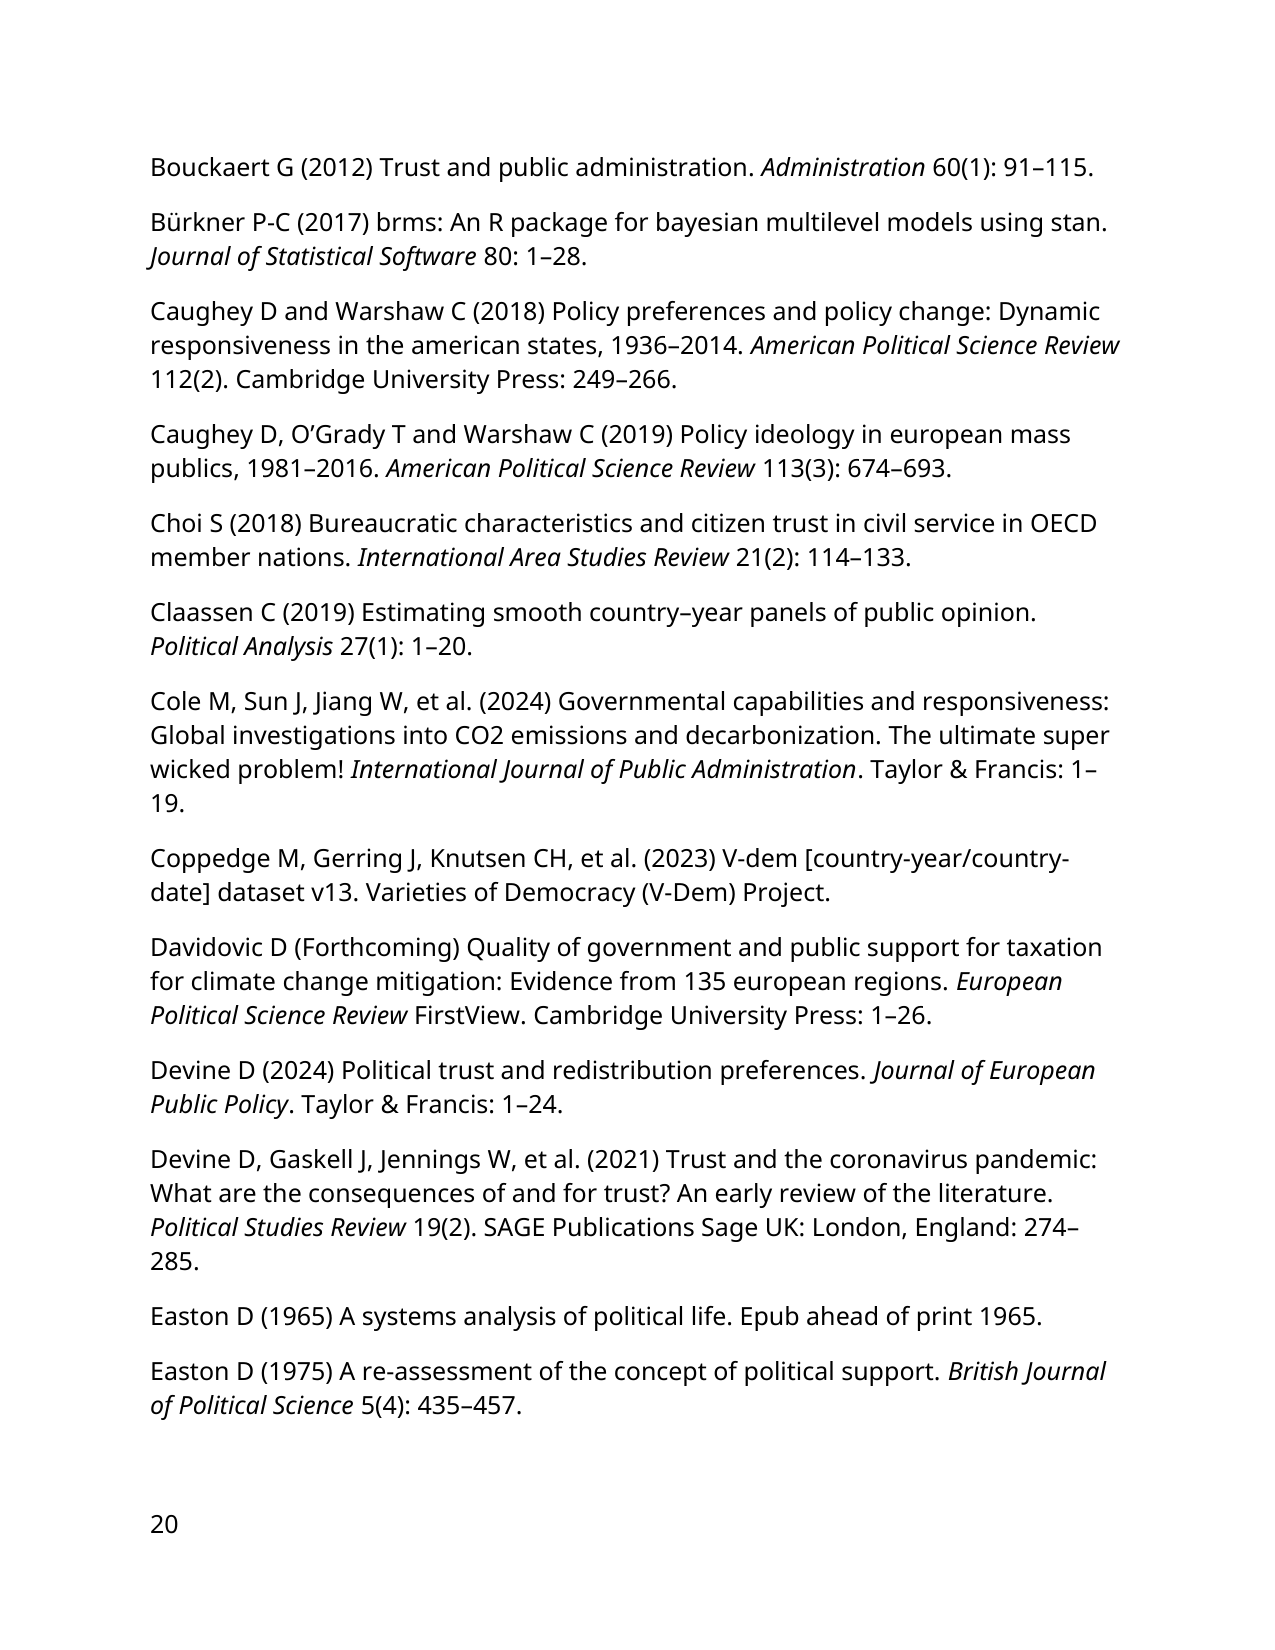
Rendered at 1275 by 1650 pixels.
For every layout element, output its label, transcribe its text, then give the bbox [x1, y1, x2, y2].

text Davidovic D (Forthcoming) Quality of government and public support for taxation for climate change mitigation: Evidence from 135 european regions. European Political Science Review FirstView. Cambridge University Press: 1–26. [150, 930, 1125, 1032]
text Cole M, Sun J, Jiang W, et al. (2024) Governmental capabilities and responsiveness: Global investigations into CO2 emissions and decarbonization. The ultimate super wicked problem! International Journal of Public Administration. Taylor & Francis: 1–19. [150, 684, 1125, 820]
text Coppedge M, Gerring J, Knutsen CH, et al. (2023) V-dem [country-year/country-date] dataset v13. Varieties of Democracy (V-Dem) Project. [150, 841, 1125, 909]
text Easton D (1975) A re-assessment of the concept of political support. British Journal of Political Science 5(4): 435–457. [150, 1354, 1125, 1422]
text Devine D (2024) Political trust and redistribution preferences. Journal of European Public Policy. Taylor & Francis: 1–24. [150, 1053, 1125, 1121]
text Devine D, Gaskell J, Jennings W, et al. (2021) Trust and the coronavirus pandemic: What are the consequences of and for trust? An early review of the literature. Political Studies Review 19(2). SAGE Publications Sage UK: London, England: 274–285. [150, 1142, 1125, 1278]
text Choi S (2018) Bureaucratic characteristics and citizen trust in civil service in OECD member nations. International Area Studies Review 21(2): 114–133. [150, 506, 1125, 574]
text Caughey D and Warshaw C (2018) Policy preferences and policy change: Dynamic responsiveness in the american states, 1936–2014. American Political Science Review 112(2). Cambridge University Press: 249–266. [150, 294, 1125, 396]
text Bürkner P-C (2017) brms: An R package for bayesian multilevel models using stan. Journal of Statistical Software 80: 1–28. [150, 205, 1125, 273]
text Easton D (1965) A systems analysis of political life. Epub ahead of print 1965. [150, 1299, 1125, 1333]
text Caughey D, O’Grady T and Warshaw C (2019) Policy ideology in european mass publics, 1981–2016. American Political Science Review 113(3): 674–693. [150, 417, 1125, 485]
text Bouckaert G (2012) Trust and public administration. Administration 60(1): 91–115. [150, 150, 1125, 184]
text Claassen C (2019) Estimating smooth country–year panels of public opinion. Political Analysis 27(1): 1–20. [150, 595, 1125, 663]
